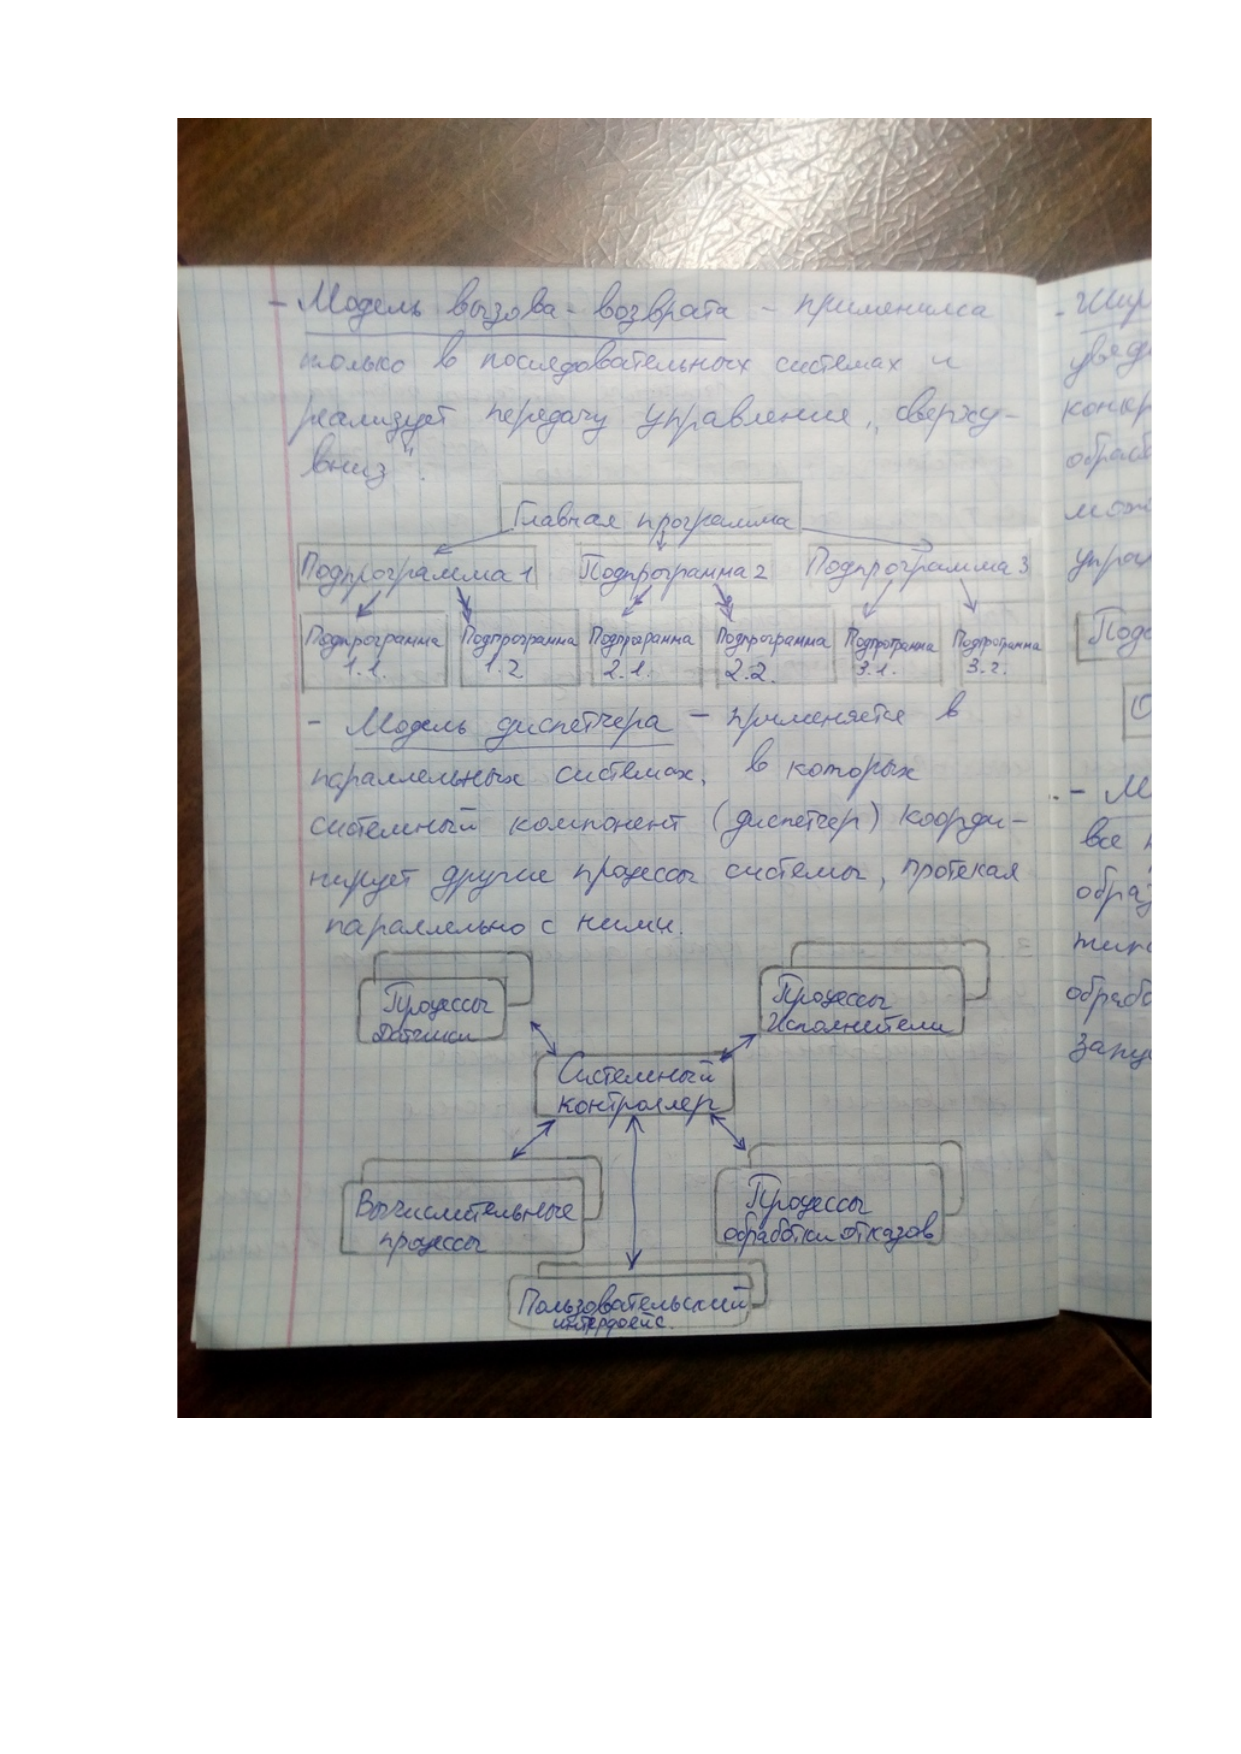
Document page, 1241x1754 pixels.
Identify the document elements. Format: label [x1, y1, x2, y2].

picture [177, 118, 1152, 1418]
